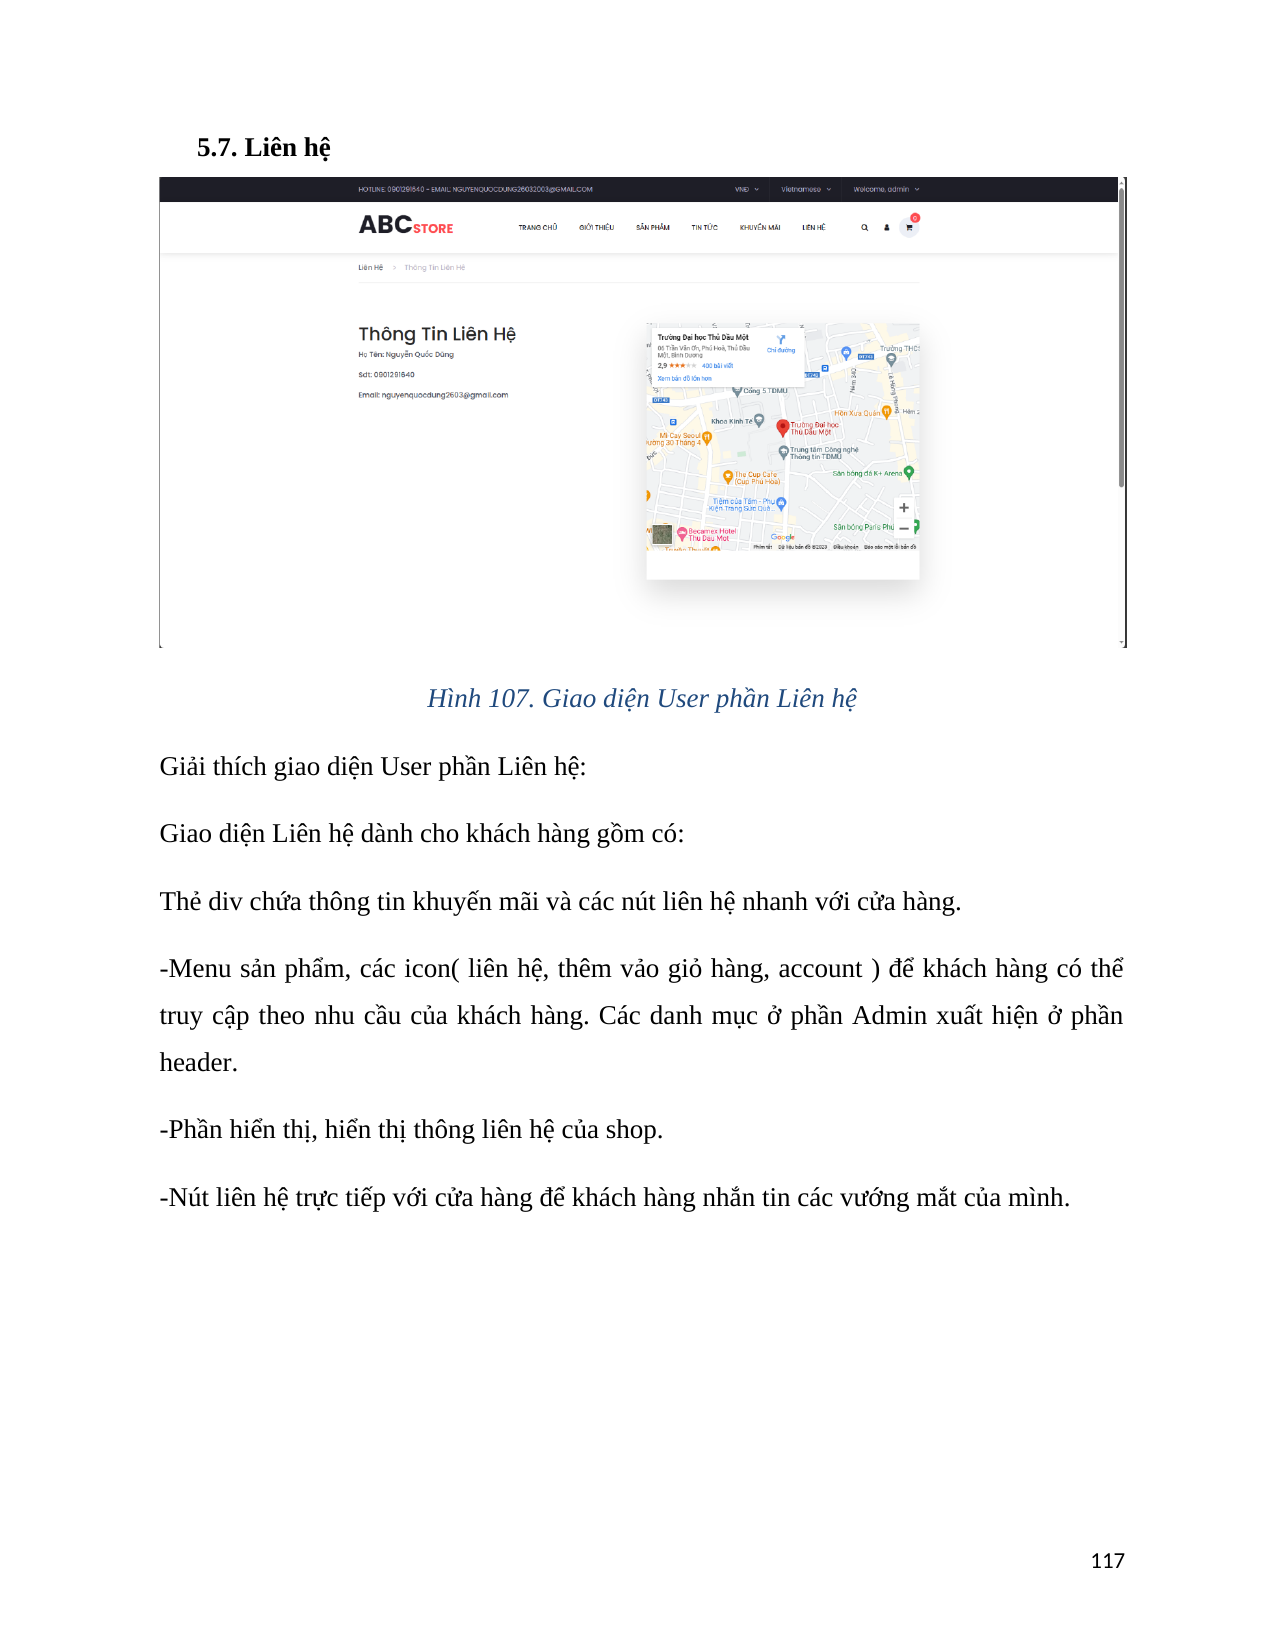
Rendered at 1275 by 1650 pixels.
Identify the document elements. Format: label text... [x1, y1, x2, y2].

subtitle Liên hệ [197, 131, 1125, 162]
picture [159, 177, 1127, 648]
text Giải thích giao diện User phần Liên hệ: [159, 750, 1125, 781]
text -Menu sản phẩm, các icon( liên hệ, thêm vảo giỏ hàng, account ) để khách hàng có thể truy cập theo nhu cầu của khách hàng. Các danh mục ở phần Admin xuất hiện ở phần header. [159, 953, 1125, 1077]
text Hình 107. Giao diện User phần Liên hệ [159, 683, 1125, 714]
text -Phần hiển thị, hiển thị thông liên hệ của shop. [159, 1113, 1125, 1144]
text Giao diện Liên hệ dành cho khách hàng gồm có: [159, 818, 1125, 849]
text -Nút liên hệ trực tiếp với cửa hàng để khách hàng nhắn tin các vướng mắt của mình. [159, 1181, 1125, 1212]
text Thẻ div chứa thông tin khuyến mãi và các nút liên hệ nhanh với cửa hàng. [159, 885, 1125, 916]
